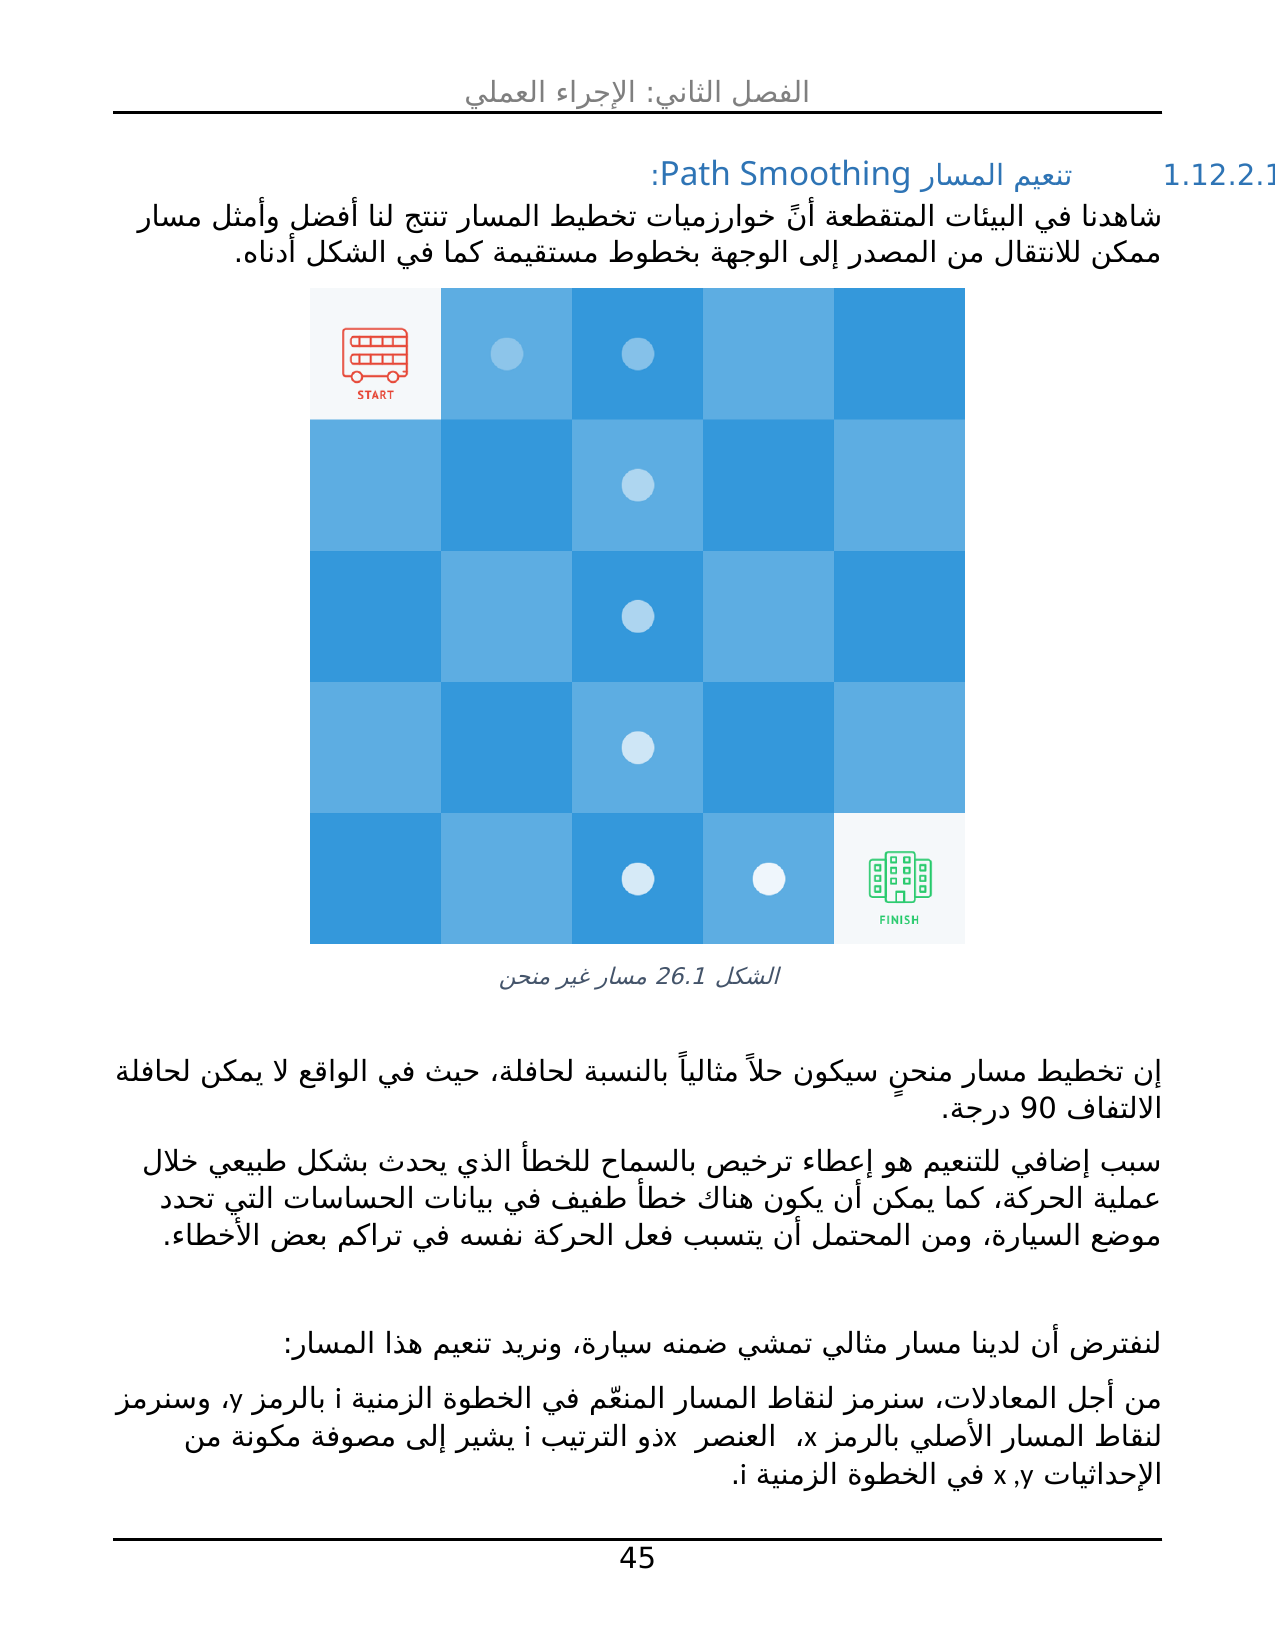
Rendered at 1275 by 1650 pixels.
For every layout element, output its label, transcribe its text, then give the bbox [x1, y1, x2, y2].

text إن تخطيط مسار منحنٍ سيكون حلاً مثالياً بالنسبة لحافلة، حيث في الواقع لا يمكن لحافلة الالتفاف 90 درجة. [112, 1055, 1162, 1125]
picture [310, 288, 965, 944]
text لنفترض أن لدينا مسار مثالي تمشي ضمنه سيارة، ونريد تنعيم هذا المسار: [112, 1326, 1162, 1360]
text الشكل ‏1.26 مسار غير منحن [112, 963, 1162, 990]
text شاهدنا في البيئات المتقطعة أنً خوارزميات تخطيط المسار تنتج لنا أفضل وأمثل مسار ممكن للانتقال من المصدر إلى الوجهة بخطوط مستقيمة كما في الشكل أدناه. [112, 199, 1162, 269]
text سبب إضافي للتنعيم هو إعطاء ترخيص بالسماح للخطأ الذي يحدث بشكل طبيعي خلال عملية الحركة، كما يمكن أن يكون هناك خطأ طفيف في بيانات الحساسات التي تحدد موضع السيارة، ومن المحتمل أن يتسبب فعل الحركة نفسه في تراكم بعض الأخطاء. [112, 1145, 1162, 1252]
text من أجل المعادلات، سنرمز لنقاط المسار المنعّم في الخطوة الزمنية i بالرمز y، وسنرمز لنقاط المسار الأصلي بالرمز x، العنصر xذو الترتيب i يشير إلى مصوفة مكونة من الإحداثيات x ,y في الخطوة الزمنية i. [112, 1380, 1162, 1492]
subtitle تنعيم المسار Path Smoothing: [112, 150, 1162, 195]
